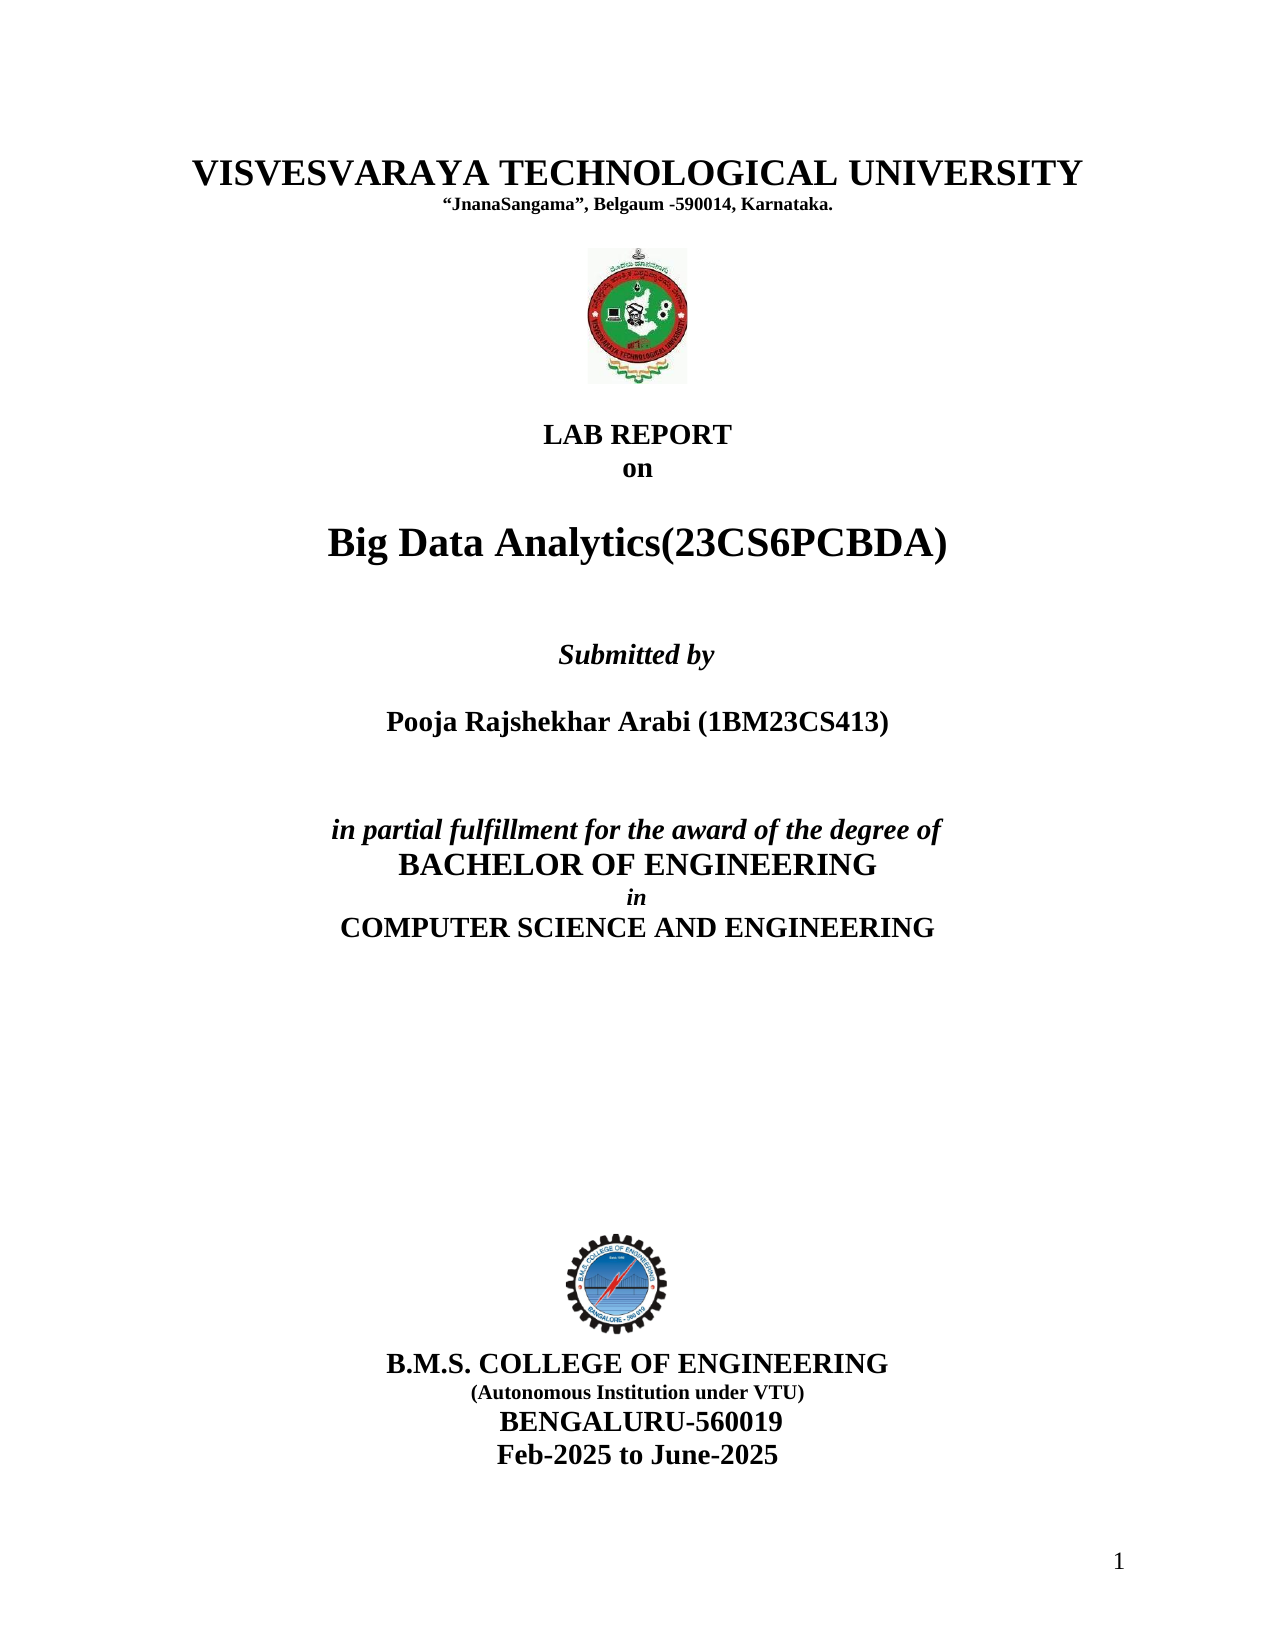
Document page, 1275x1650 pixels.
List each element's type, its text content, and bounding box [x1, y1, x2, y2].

text BENGALURU-560019 [150, 1404, 1125, 1437]
picture [561, 1229, 670, 1338]
text (Autonomous Institution under VTU) [150, 1380, 1125, 1404]
text Pooja Rajshekhar Arabi (1BM23CS413) [150, 704, 1125, 738]
text Submitted by [150, 637, 1125, 671]
text B.M.S. COLLEGE OF ENGINEERING [150, 1346, 1125, 1380]
text Feb-2025 to June-2025 [150, 1437, 1125, 1471]
text “JnanaSangama”, Belgaum -590014, Karnataka. [150, 193, 1125, 215]
text Big Data Analytics(23CS6PCBDA) [150, 517, 1125, 565]
text LAB REPORT [150, 417, 1125, 450]
text in partial fulfillment for the award of the degree of [150, 812, 1125, 846]
text COMPUTER SCIENCE AND ENGINEERING [150, 910, 1125, 944]
picture [587, 248, 688, 384]
text on [150, 450, 1125, 484]
text in [150, 883, 1125, 910]
text BACHELOR OF ENGINEERING [150, 846, 1125, 883]
text VISVESVARAYA TECHNOLOGICAL UNIVERSITY [150, 150, 1125, 193]
